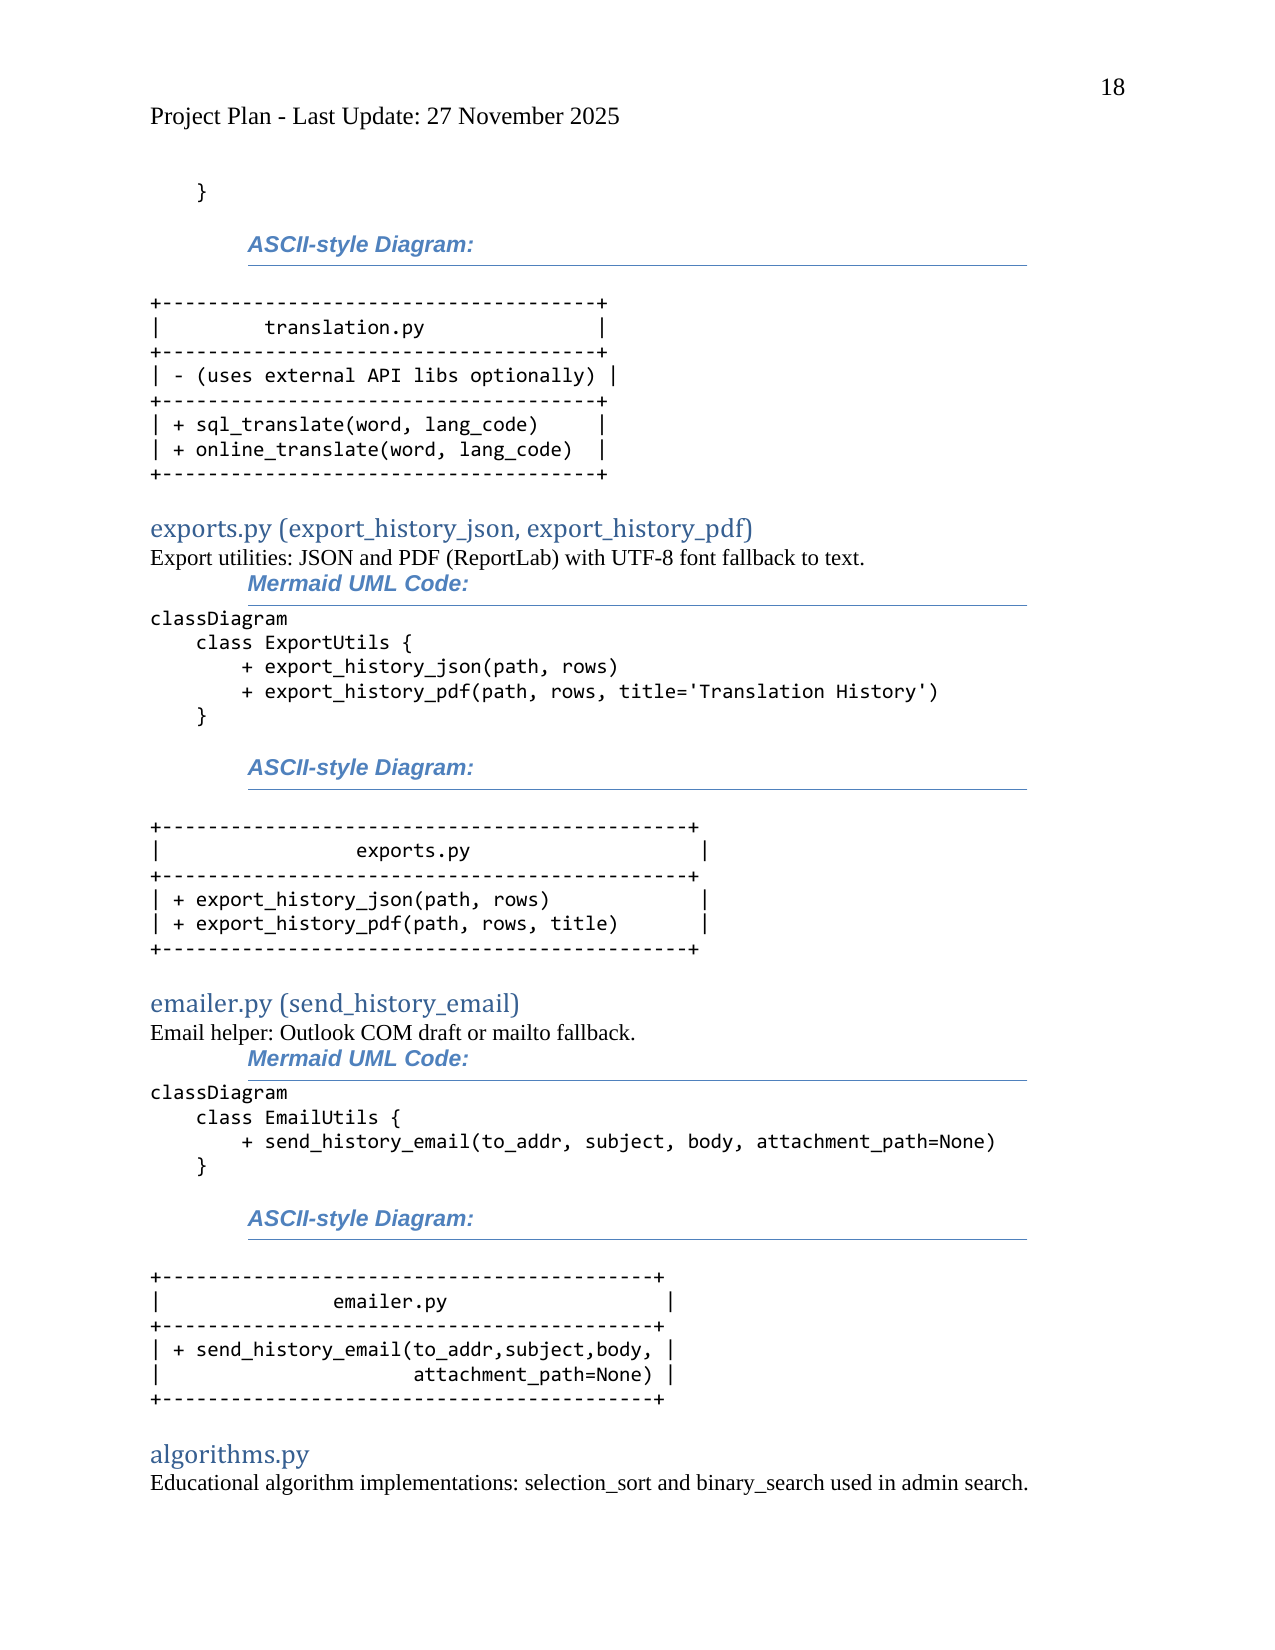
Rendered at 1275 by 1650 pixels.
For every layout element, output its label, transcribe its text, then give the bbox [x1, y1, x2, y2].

text +--------------------------------------+ | translation.py | +--------------------------------------+ | - (uses external API libs optionally) | +--------------------------------------+ | + sql_translate(word, lang_code) | | + online_translate(word, lang_code) | +--------------------------------------+ [150, 266, 1125, 512]
text ASCII-style Diagram: [247, 1204, 1027, 1240]
text +-------------------------------------------+ | emailer.py | +-------------------------------------------+ | + send_history_email(to_addr,subject,body, | | attachment_path=None) | +-------------------------------------------+ [150, 1240, 1125, 1437]
subtitle emailer.py (send_history_email) [150, 987, 1125, 1019]
text classDiagram class EmailUtils { + send_history_email(to_addr, subject, body, attachment_path=None) } [150, 1081, 1125, 1204]
text ASCII-style Diagram: [247, 754, 1027, 790]
text ASCII-style Diagram: [247, 231, 1027, 266]
text Email helper: Outlook COM draft or mailto fallback. [150, 1019, 1125, 1045]
text +----------------------------------------------+ | exports.py | +----------------------------------------------+ | + export_history_json(path, rows) | | + export_history_pdf(path, rows, title) | +----------------------------------------------+ [150, 790, 1125, 987]
text Educational algorithm implementations: selection_sort and binary_search used in admin search. [150, 1469, 1125, 1495]
subtitle algorithms.py [150, 1437, 1125, 1469]
subtitle exports.py (export_history_json, export_history_pdf) [150, 512, 1125, 544]
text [150, 180, 1125, 231]
text Mermaid UML Code: [247, 1045, 1027, 1081]
text Mermaid UML Code: [247, 570, 1027, 606]
text classDiagram class ExportUtils { + export_history_json(path, rows) + export_history_pdf(path, rows, title='Translation History') } [150, 606, 1125, 754]
text Export utilities: JSON and PDF (ReportLab) with UTF-8 font fallback to text. [150, 544, 1125, 570]
